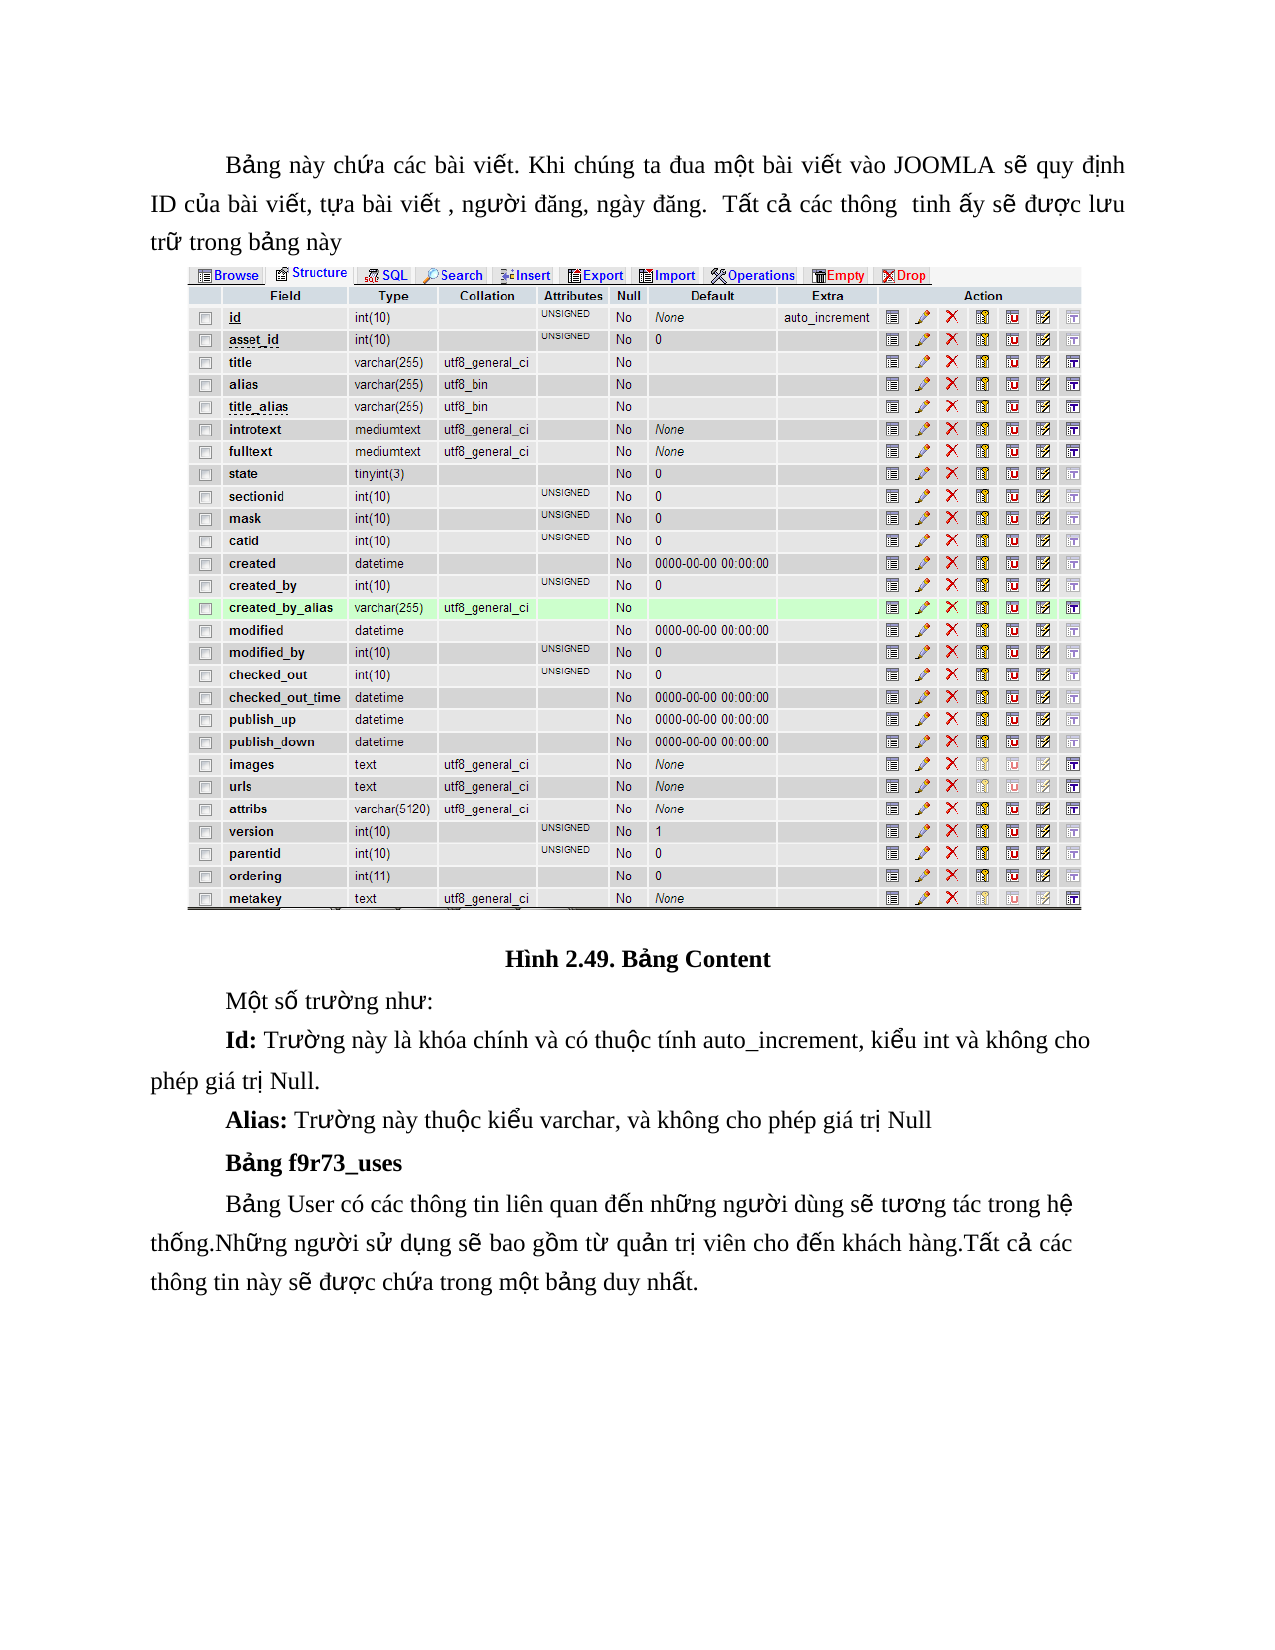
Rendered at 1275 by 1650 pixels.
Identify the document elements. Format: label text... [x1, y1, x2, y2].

picture [187, 267, 1082, 910]
text Bảng này chứa các bài viết. Khi chúng ta đua một bài viết vào JOOMLA sẽ quy định ID của bài viết, tựa bài viết , người đăng, ngày đăng. Tất cả các thông tinh ấy sẽ được lưu trữ trong bảng này [150, 150, 1125, 256]
text Bảng User có các thông tin liên quan đến những người dùng sẽ tương tác trong hệ thống.Những người sử dụng sẽ bao gồm từ quản trị viên cho đến khách hàng.Tất cả các thông tin này sẽ được chứa trong một bảng duy nhất. [150, 1189, 1073, 1296]
text Bảng f9r73_uses [225, 1148, 1135, 1177]
text Hình 2.49. Bảng Content [489, 944, 787, 973]
text Một số trường như: [225, 986, 1135, 1014]
text Id: Trường này là khóa chính và có thuộc tính auto_increment, kiểu int và không cho phép giá trị Null. [150, 1026, 1092, 1095]
text Alias: Trường này thuộc kiểu varchar, và không cho phép giá trị Null [225, 1106, 1135, 1135]
